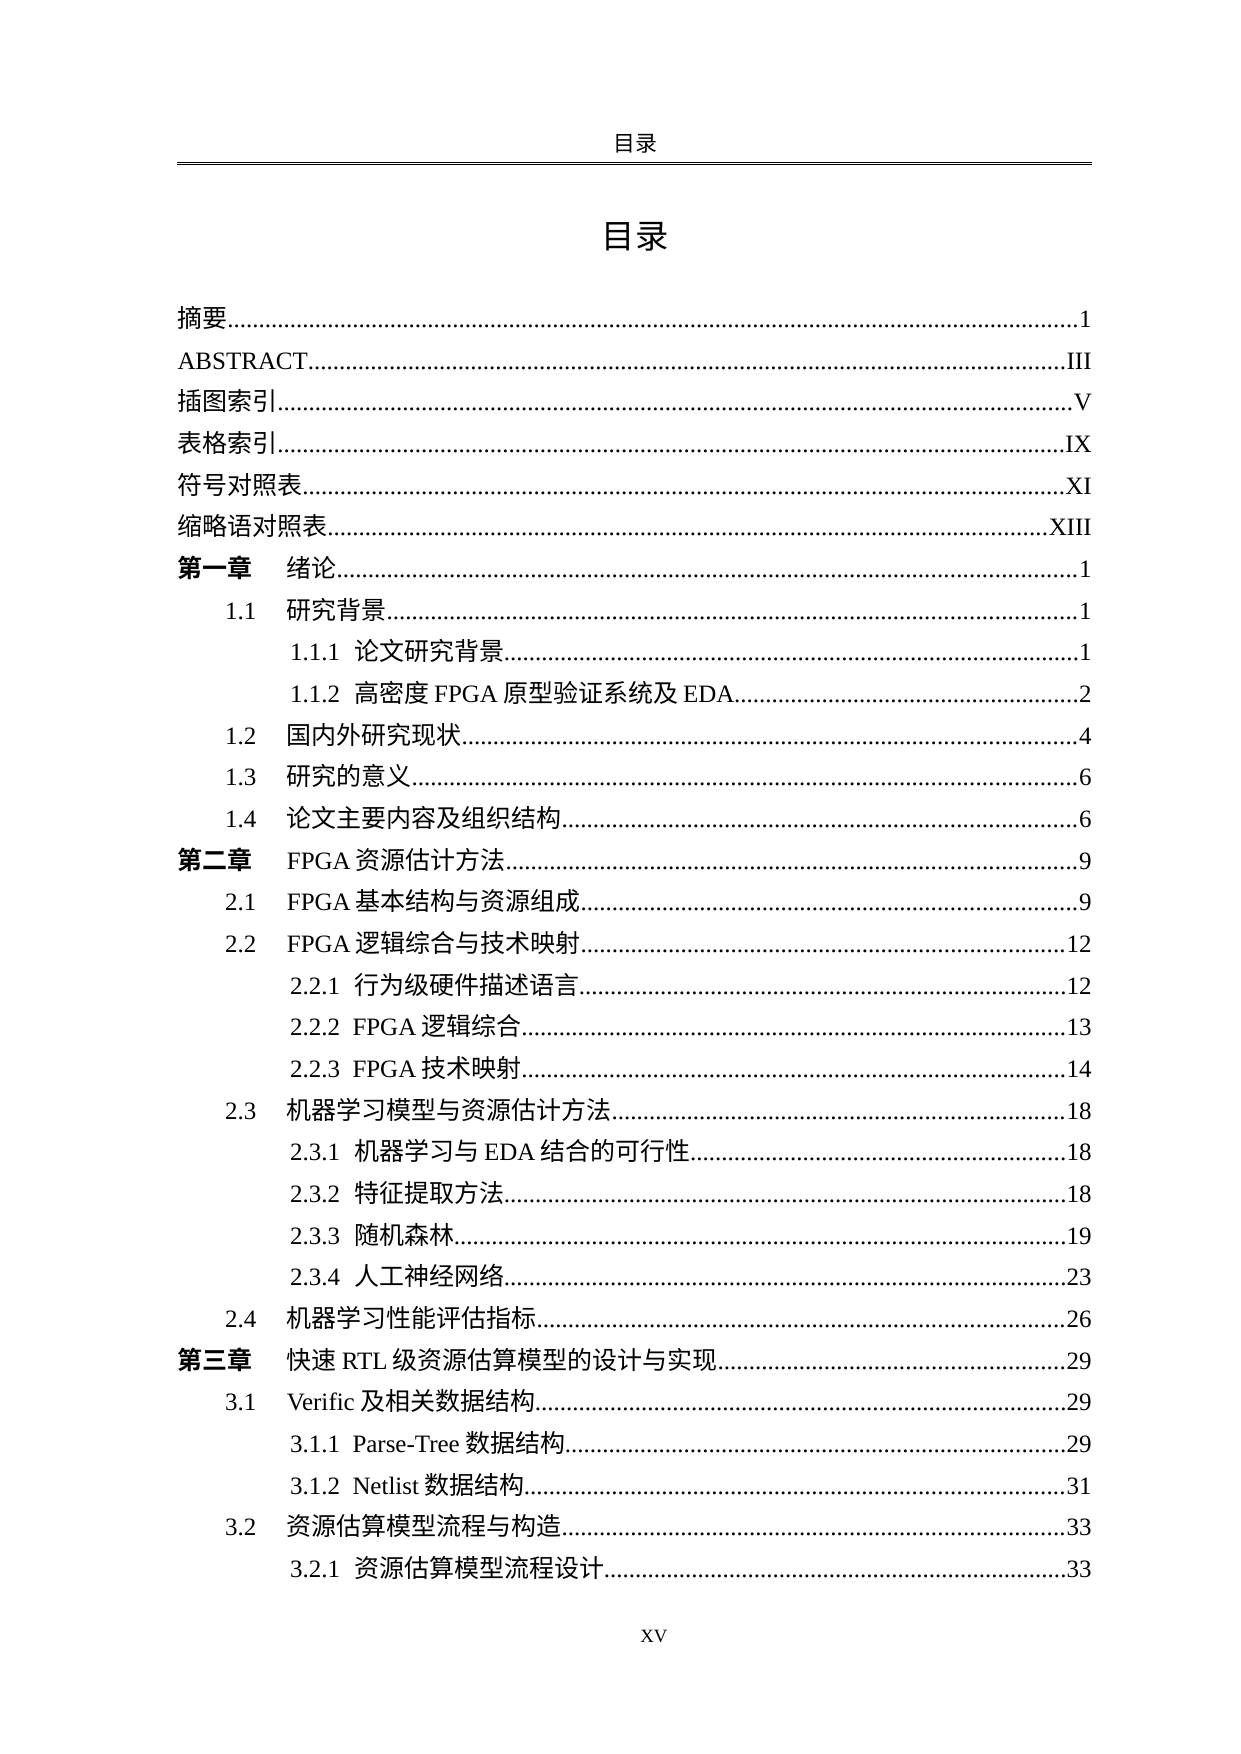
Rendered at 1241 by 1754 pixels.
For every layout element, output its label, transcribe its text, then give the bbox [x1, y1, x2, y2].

text 3.1.1 Parse-Tree数据结构 29 [290, 1419, 1092, 1461]
text 2.3.1 机器学习与EDA结合的可行性 18 [290, 1127, 1092, 1169]
text 3.2 资源估算模型流程与构造 33 [225, 1502, 1092, 1544]
text 1.3 研究的意义 6 [225, 752, 1092, 794]
text 2.3 机器学习模型与资源估计方法 18 [225, 1086, 1092, 1127]
text 表格索引 IX [177, 419, 1092, 461]
text ABSTRACT III [177, 336, 1092, 377]
text 插图索引 V [177, 377, 1092, 419]
text 摘要 1 [177, 294, 1092, 336]
text 2.3.2 特征提取方法 18 [290, 1169, 1092, 1211]
text 2.2 FPGA逻辑综合与技术映射 12 [225, 919, 1092, 961]
text 3.1.2 Netlist数据结构 31 [290, 1461, 1092, 1502]
text 2.2.2 FPGA逻辑综合 13 [290, 1002, 1092, 1044]
text 第一章 绪论 1 [177, 544, 1092, 586]
text 2.4 机器学习性能评估指标 26 [225, 1294, 1092, 1336]
text 第二章 FPGA资源估计方法 9 [177, 836, 1092, 877]
text 1.2 国内外研究现状 4 [225, 711, 1092, 752]
text 1.4 论文主要内容及组织结构 6 [225, 794, 1092, 836]
text 2.2.3 FPGA技术映射 14 [290, 1044, 1092, 1086]
text 第三章 快速RTL级资源估算模型的设计与实现 29 [177, 1336, 1092, 1377]
text 1.1.1 论文研究背景 1 [290, 627, 1092, 669]
text 符号对照表 XI [177, 461, 1092, 502]
text 1.1 研究背景 1 [225, 586, 1092, 627]
title 目录 [177, 215, 1092, 257]
text 2.3.3 随机森林 19 [290, 1211, 1092, 1252]
text 3.1 Verific及相关数据结构 29 [225, 1377, 1092, 1419]
text 2.2.1 行为级硬件描述语言 12 [290, 961, 1092, 1002]
text 缩略语对照表 XIII [177, 502, 1092, 544]
text 1.1.2 高密度FPGA原型验证系统及EDA 2 [290, 669, 1092, 711]
text 3.2.1 资源估算模型流程设计 33 [290, 1544, 1092, 1586]
text 2.3.4 人工神经网络 23 [290, 1252, 1092, 1294]
text 2.1 FPGA基本结构与资源组成 9 [225, 877, 1092, 919]
